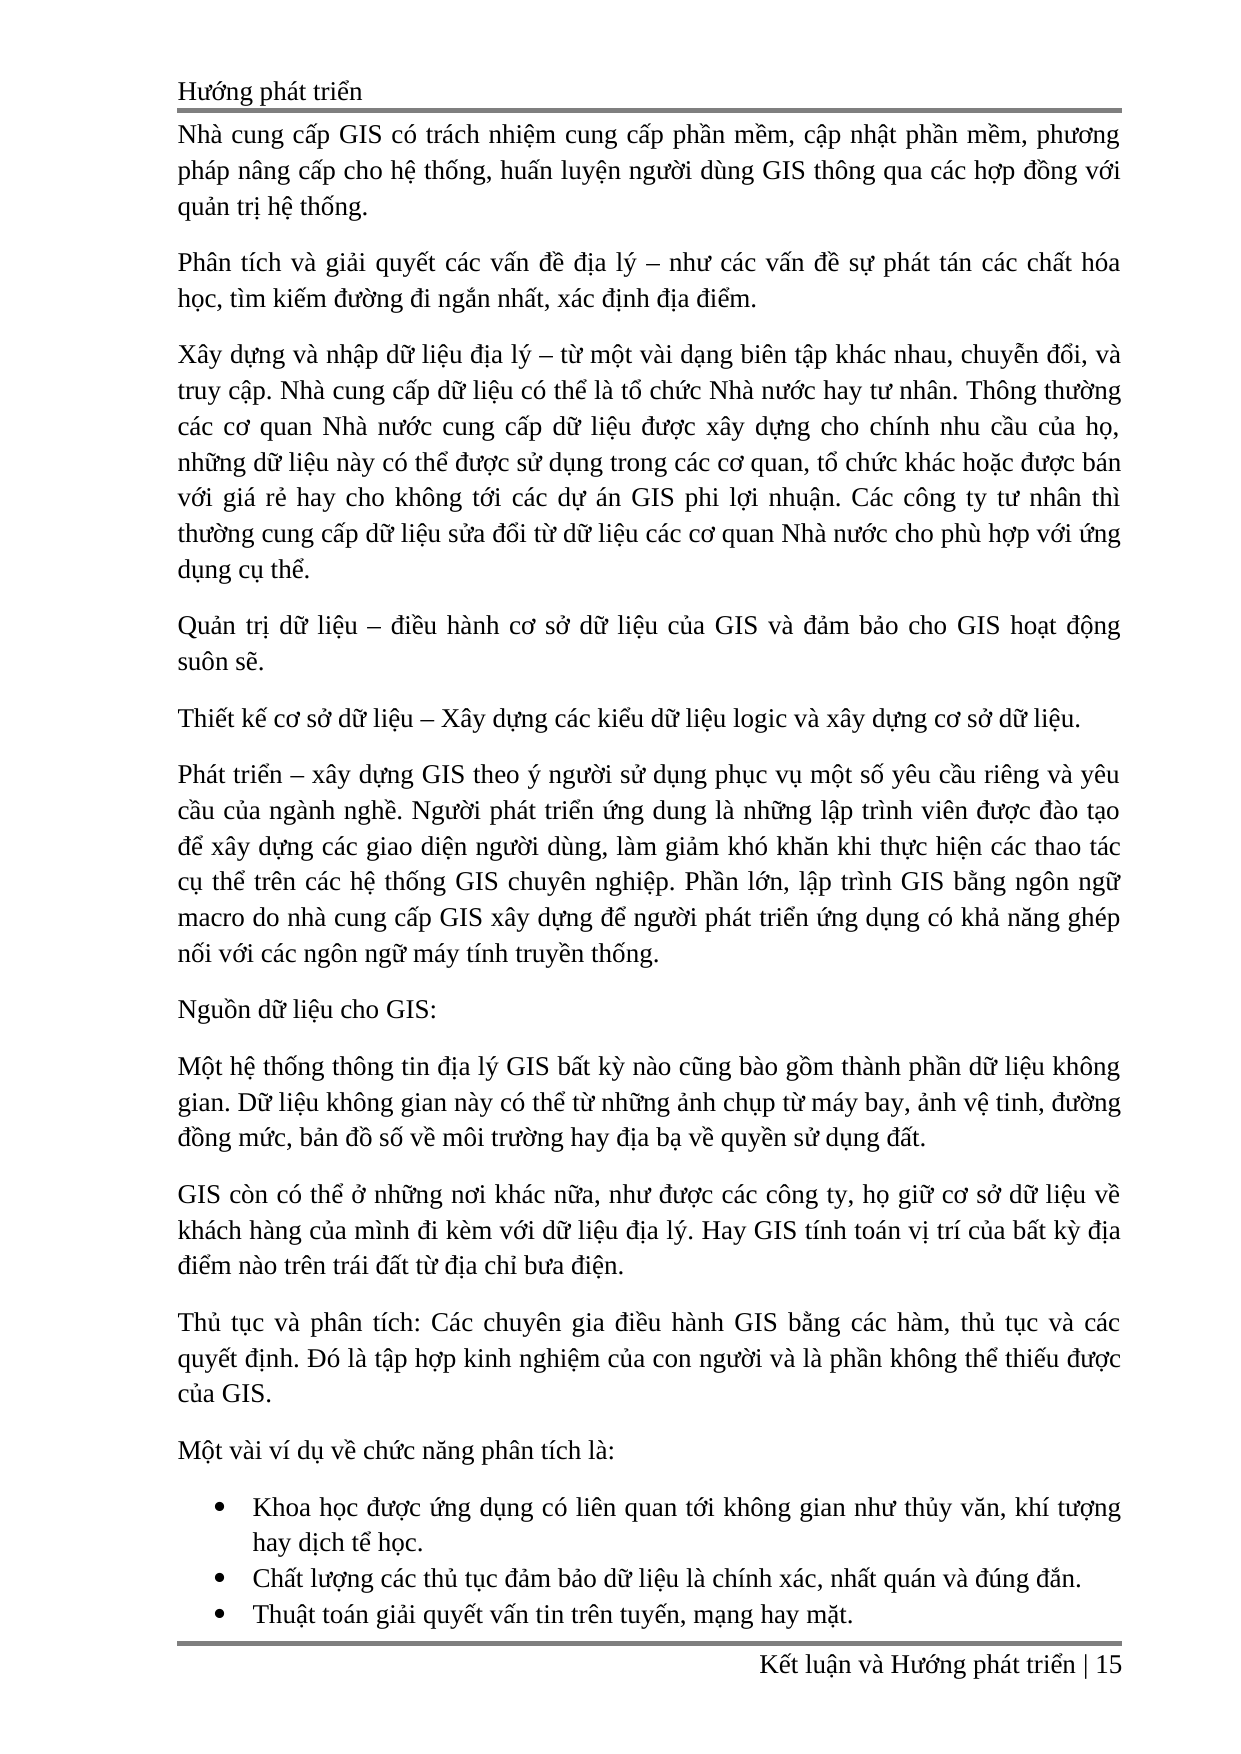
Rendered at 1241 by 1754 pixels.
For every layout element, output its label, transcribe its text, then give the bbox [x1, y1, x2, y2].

text Xây dựng và nhập dữ liệu địa lý – từ một vài dạng biên tập khác nhau, chuyễn đổi, và truy cập. Nhà cung cấp dữ liệu có thể là tổ chức Nhà nước hay tư nhân. Thông thường các cơ quan Nhà nước cung cấp dữ liệu được xây dựng cho chính nhu cầu của họ, những dữ liệu này có thể được sử dụng trong các cơ quan, tổ chức khác hoặc được bán với giá rẻ hay cho không tới các dự án GIS phi lợi nhuận. Các công ty tư nhân thì thường cung cấp dữ liệu sửa đổi từ dữ liệu các cơ quan Nhà nước cho phù hợp với ứng dụng cụ thể. [177, 338, 1122, 584]
list Thuật toán giải quyết vấn tin trên tuyến, mạng hay mặt. [215, 1598, 1122, 1629]
text Nhà cung cấp GIS có trách nhiệm cung cấp phần mềm, cập nhật phần mềm, phương pháp nâng cấp cho hệ thống, huấn luyện người dùng GIS thông qua các hợp đồng với quản trị hệ thống. [177, 118, 1122, 221]
list Khoa học được ứng dụng có liên quan tới không gian như thủy văn, khí tượng hay dịch tể học. [215, 1491, 1122, 1558]
text Phát triển – xây dựng GIS theo ý người sử dụng phục vụ một số yêu cầu riêng và yêu cầu của ngành nghề. Người phát triển ứng dung là những lập trình viên được đào tạo để xây dựng các giao diện người dùng, làm giảm khó khăn khi thực hiện các thao tác cụ thể trên các hệ thống GIS chuyên nghiệp. Phần lớn, lập trình GIS bằng ngôn ngữ macro do nhà cung cấp GIS xây dựng để người phát triển ứng dụng có khả năng ghép nối với các ngôn ngữ máy tính truyền thống. [177, 758, 1122, 968]
text Thủ tục và phân tích: Các chuyên gia điều hành GIS bằng các hàm, thủ tục và các quyết định. Đó là tập hợp kinh nghiệm của con người và là phần không thể thiếu được của GIS. [177, 1306, 1122, 1409]
text Quản trị dữ liệu – điều hành cơ sở dữ liệu của GIS và đảm bảo cho GIS hoạt động suôn sẽ. [177, 609, 1122, 676]
text Phân tích và giải quyết các vấn đề địa lý – như các vấn đề sự phát tán các chất hóa học, tìm kiếm đường đi ngắn nhất, xác định địa điểm. [177, 246, 1122, 313]
list Chất lượng các thủ tục đảm bảo dữ liệu là chính xác, nhất quán và đúng đắn. [215, 1562, 1122, 1593]
text Nguồn dữ liệu cho GIS: [177, 993, 1122, 1024]
text GIS còn có thể ở những nơi khác nữa, như được các công ty, họ giữ cơ sở dữ liệu về khách hàng của mình đi kèm với dữ liệu địa lý. Hay GIS tính toán vị trí của bất kỳ địa điểm nào trên trái đất từ địa chỉ bưa điện. [177, 1178, 1122, 1281]
text Một vài ví dụ về chức năng phân tích là: [177, 1434, 1122, 1465]
text Thiết kế cơ sở dữ liệu – Xây dựng các kiểu dữ liệu logic và xây dựng cơ sở dữ liệu. [177, 702, 1122, 733]
text Một hệ thống thông tin địa lý GIS bất kỳ nào cũng bào gồm thành phần dữ liệu không gian. Dữ liệu không gian này có thể từ những ảnh chụp từ máy bay, ảnh vệ tinh, đường đồng mức, bản đồ số về môi trường hay địa bạ về quyền sử dụng đất. [177, 1050, 1122, 1153]
